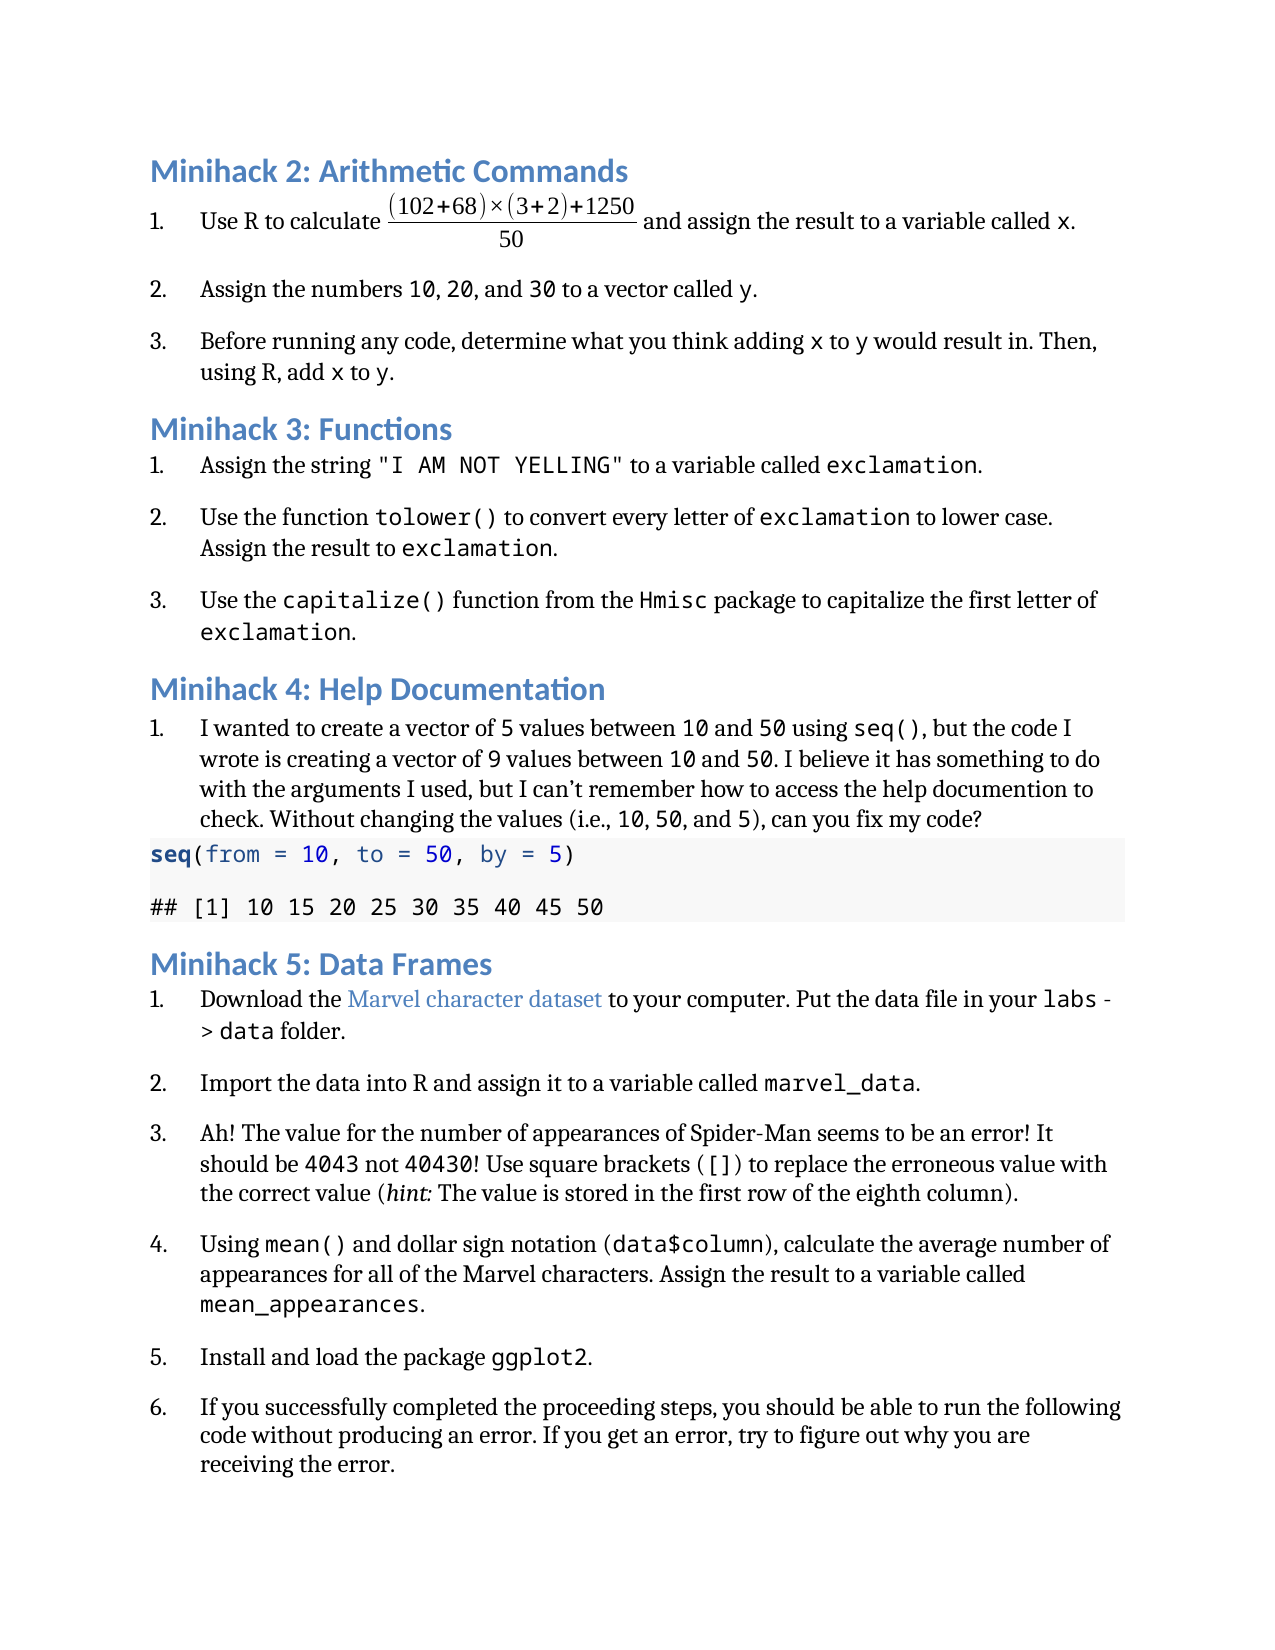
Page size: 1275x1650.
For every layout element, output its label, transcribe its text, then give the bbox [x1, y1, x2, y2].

subtitle Minihack 5: Data Frames [150, 943, 1125, 983]
list Using mean() and dollar sign notation (data$column), calculate the average number of appearances for all of the Marvel characters. Assign the result to a variable called mean_appearances. [150, 1228, 1125, 1319]
list Install and load the package ggplot2. [150, 1340, 1125, 1372]
list Before running any code, determine what you think adding x to y would result in. Then, using R, add x to y. [150, 325, 1125, 387]
list If you successfully completed the proceeding steps, you should be able to run the following code without producing an error. If you get an error, try to figure out why you are receiving the error. [150, 1392, 1125, 1479]
list Use the capitalize() function from the Hmisc package to capitalize the first letter of exclamation. [150, 584, 1125, 647]
list Ah! The value for the number of appearances of Spider-Man seems to be an error! It should be 4043 not 40430! Use square brackets ([]) to replace the erroneous value with the correct value (hint: The value is stored in the first row of the eighth column). [150, 1119, 1125, 1207]
list Assign the numbers 10, 20, and 30 to a vector called y. [150, 273, 1125, 304]
list I wanted to create a vector of 5 values between 10 and 50 using seq(), but the code I wrote is creating a vector of 9 values between 10 and 50. I believe it has something to do with the arguments I used, but I can’t remember how to access the help documention to check. Without changing the values (i.e., 10, 50, and 5), can you fix my code? [150, 712, 1125, 835]
list Use the function tolower() to convert every letter of exclamation to lower case. Assign the result to exclamation. [150, 501, 1125, 563]
text seq(from = 10, to = 50, by = 5) [150, 838, 1125, 870]
list Import the data into R and assign it to a variable called marvel_data. [150, 1067, 1125, 1098]
subtitle Minihack 3: Functions [150, 408, 1125, 449]
subtitle Minihack 2: Arithmetic Commands [150, 150, 1125, 191]
list Download the Marvel character dataset to your computer. Put the data file in your labs -> data folder. [150, 983, 1125, 1046]
list Assign the string "I AM NOT YELLING" to a variable called exclamation. [150, 449, 1125, 480]
list Use R to calculate and assign the result to a variable called x. [150, 191, 1125, 252]
subtitle Minihack 4: Help Documentation [150, 668, 1125, 708]
text ## [1] 10 15 20 25 30 35 40 45 50 [150, 891, 1125, 922]
